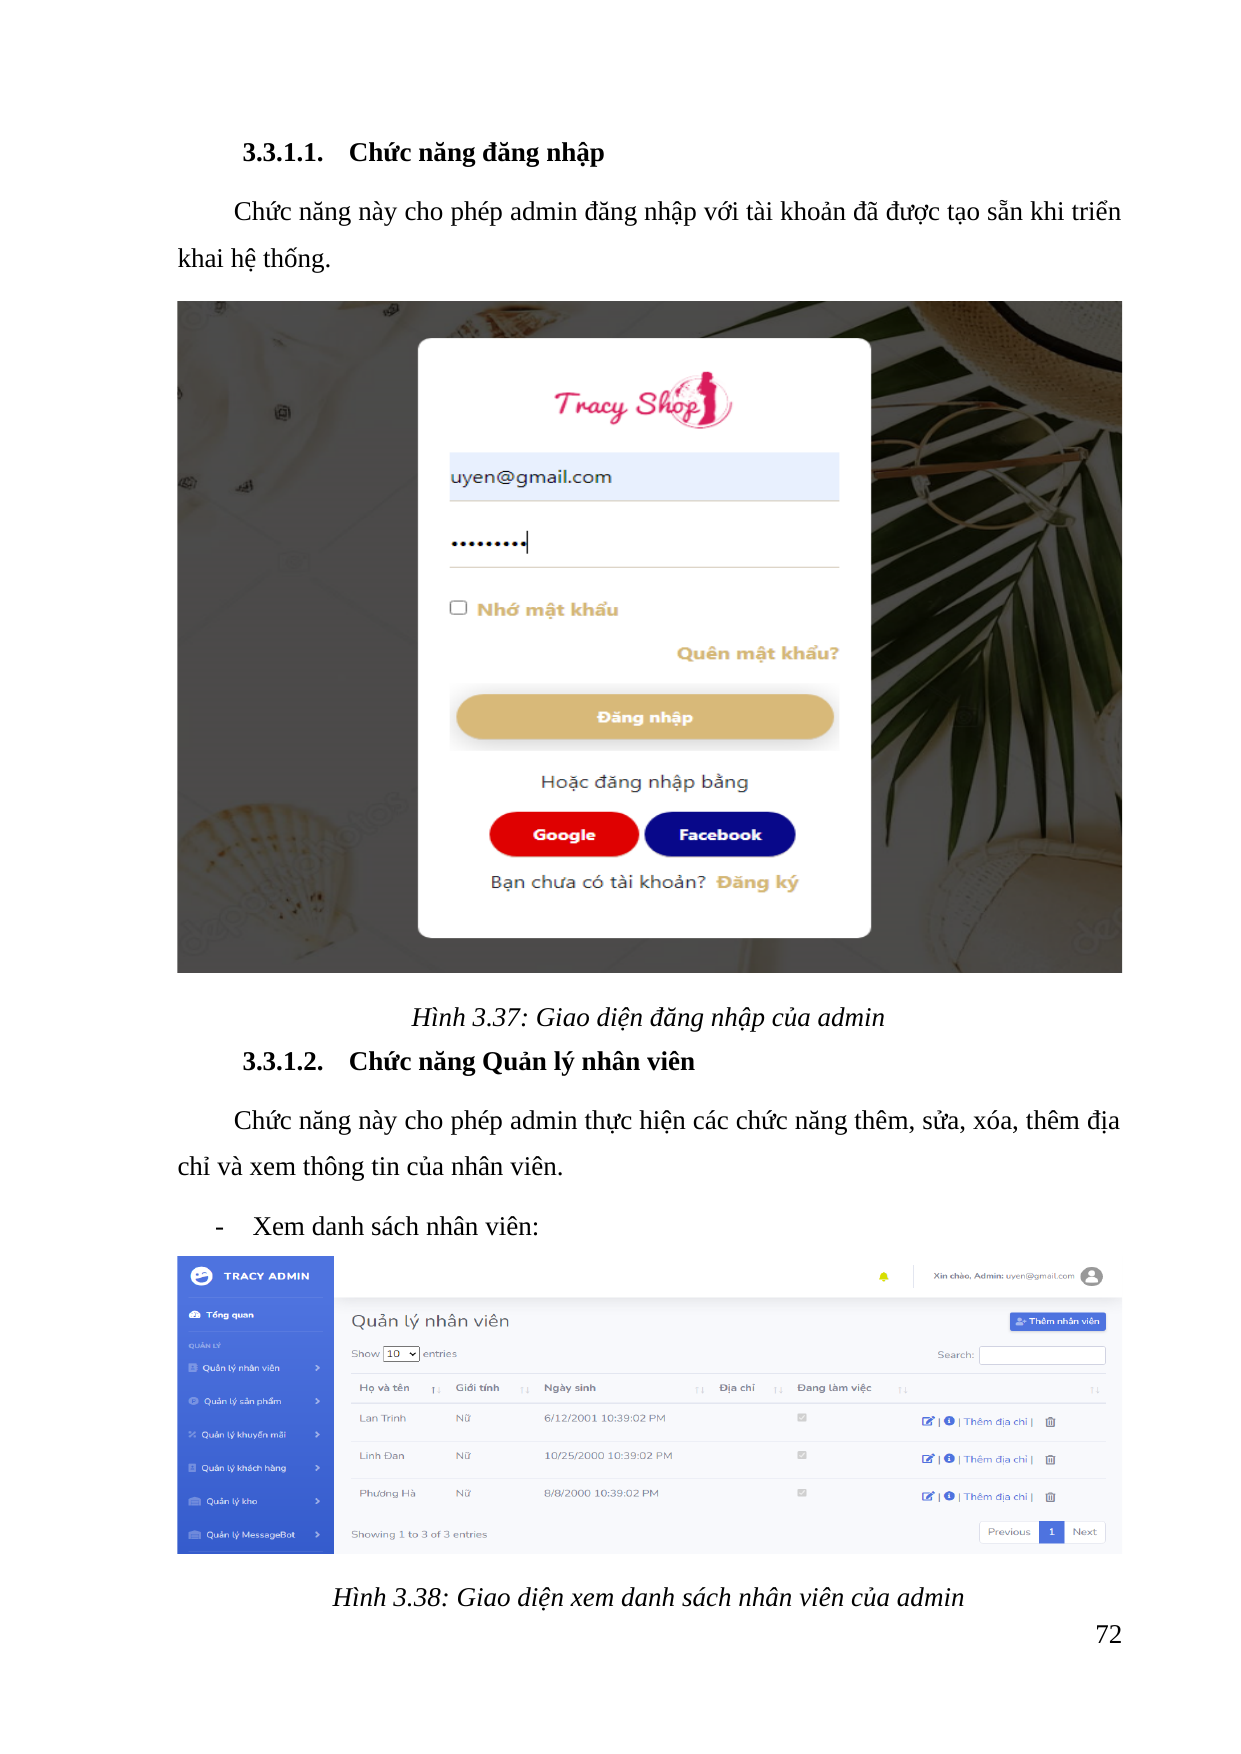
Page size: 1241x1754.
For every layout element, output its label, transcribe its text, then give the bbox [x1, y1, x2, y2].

list Xem danh sách nhân viên: [215, 1209, 1122, 1241]
picture [177, 301, 1123, 973]
subtitle Chức năng Quản lý nhân viên [242, 1044, 1122, 1076]
text Chức năng này cho phép admin đăng nhập với tài khoản đã được tạo sẵn khi triển khai hệ thống. [177, 195, 1122, 273]
text Chức năng này cho phép admin thực hiện các chức năng thêm, sửa, xóa, thêm địa chỉ và xem thông tin của nhân viên. [177, 1104, 1122, 1182]
subtitle Chức năng đăng nhập [242, 136, 1122, 167]
picture [177, 1256, 1123, 1554]
